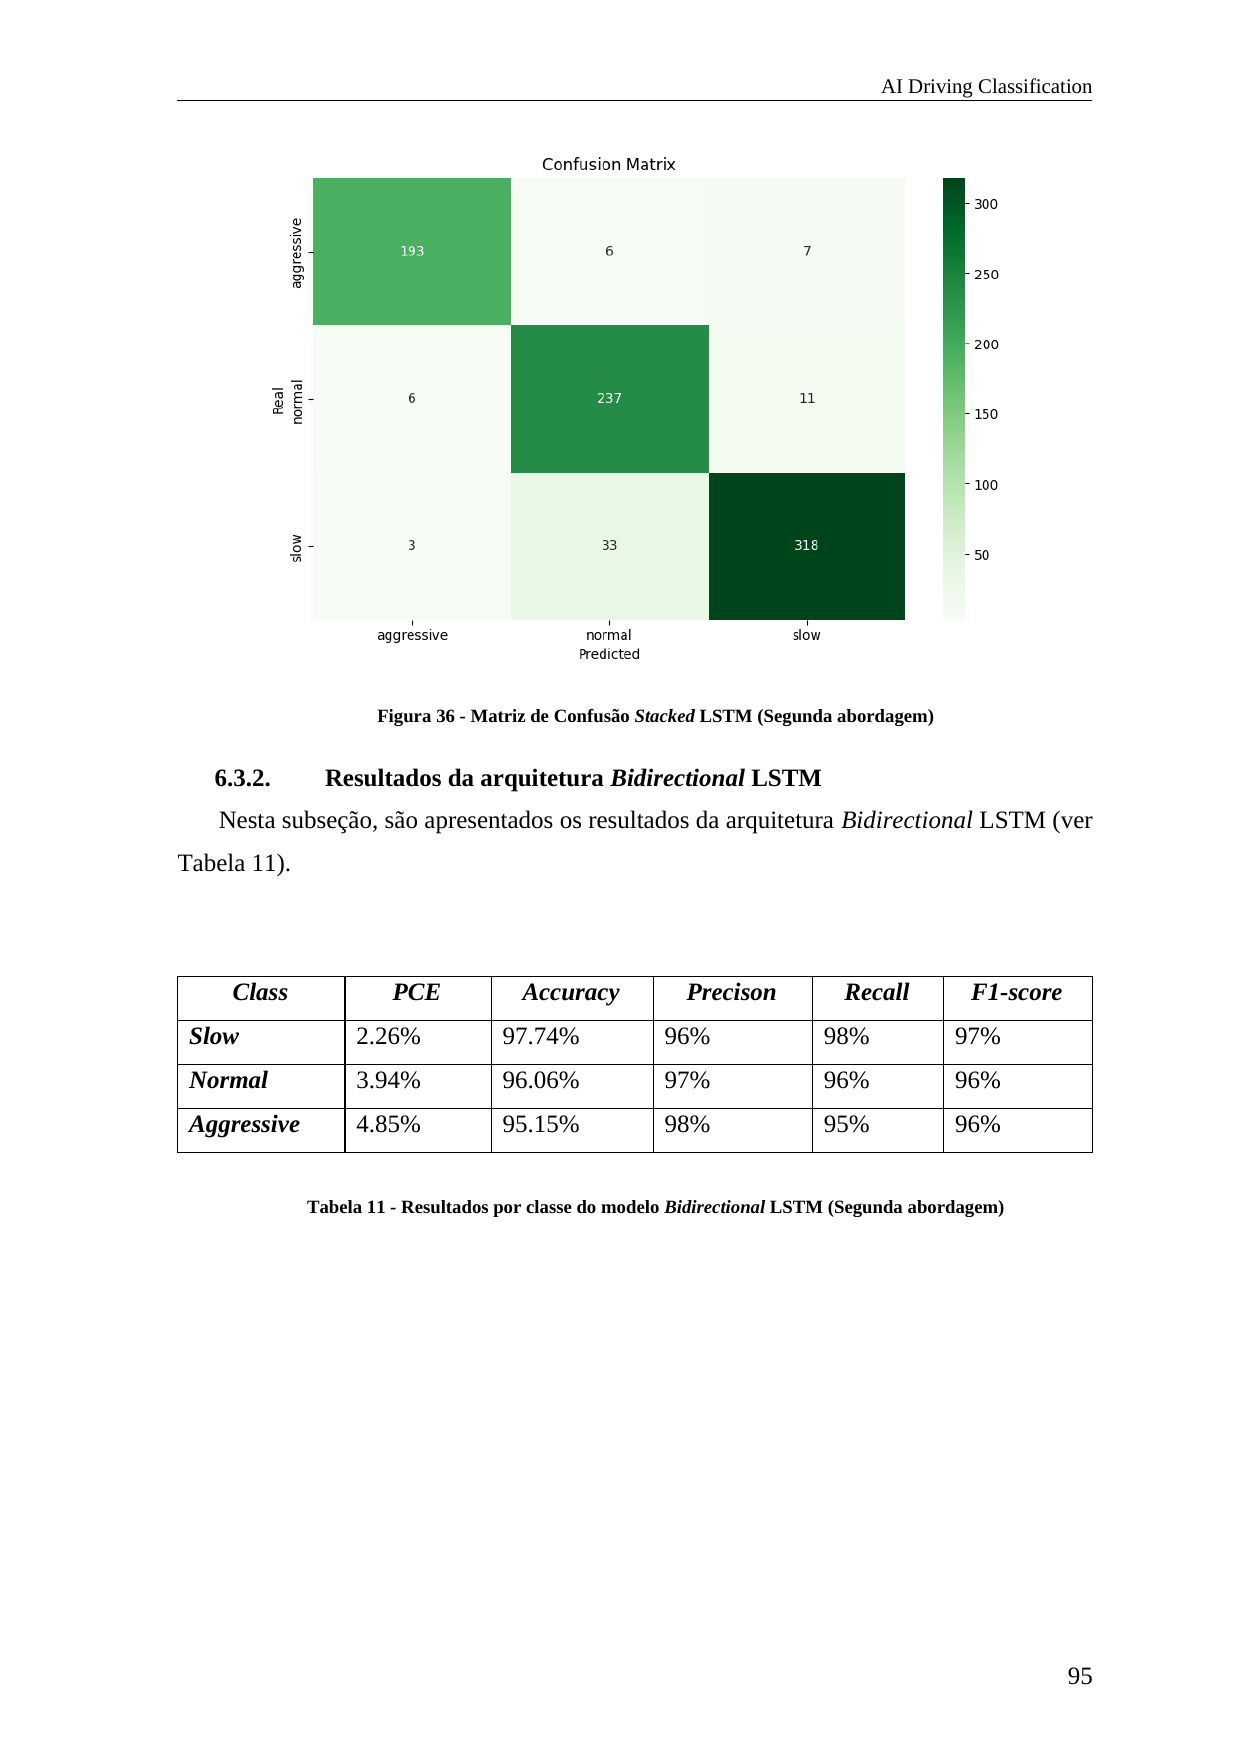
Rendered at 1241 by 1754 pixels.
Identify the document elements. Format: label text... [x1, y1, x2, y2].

picture [262, 147, 1008, 670]
table_cell Aggressive [178, 1109, 344, 1152]
table_header Accuracy [492, 977, 653, 1020]
table_cell Normal [178, 1065, 344, 1108]
table_cell Slow [178, 1021, 344, 1064]
table_cell 2.26% [346, 1021, 491, 1064]
table_cell 97% [654, 1065, 812, 1108]
table_header PCE [346, 977, 491, 1020]
table_cell 4.85% [346, 1109, 491, 1152]
table_cell 96% [813, 1065, 943, 1108]
table_cell 98% [813, 1021, 943, 1064]
table_cell 97% [944, 1021, 1092, 1064]
table_cell 95% [813, 1109, 943, 1152]
table_header Class [178, 977, 344, 1020]
table_header Precison [654, 977, 812, 1020]
table_cell 95.15% [492, 1109, 653, 1152]
table_header Recall [813, 977, 943, 1020]
table_cell 3.94% [346, 1065, 491, 1108]
table_cell 96% [944, 1109, 1092, 1152]
table_header F1-score [944, 977, 1092, 1020]
table_cell 96.06% [492, 1065, 653, 1108]
table_cell 97.74% [492, 1021, 653, 1064]
subtitle Resultados da arquitetura Bidirectional LSTM [214, 763, 1092, 792]
table_cell 98% [654, 1109, 812, 1152]
table_cell 96% [654, 1021, 812, 1064]
table_cell 96% [944, 1065, 1092, 1108]
text Figura 36 - Matriz de Confusão Stacked LSTM (Segunda abordagem) [177, 704, 1092, 726]
